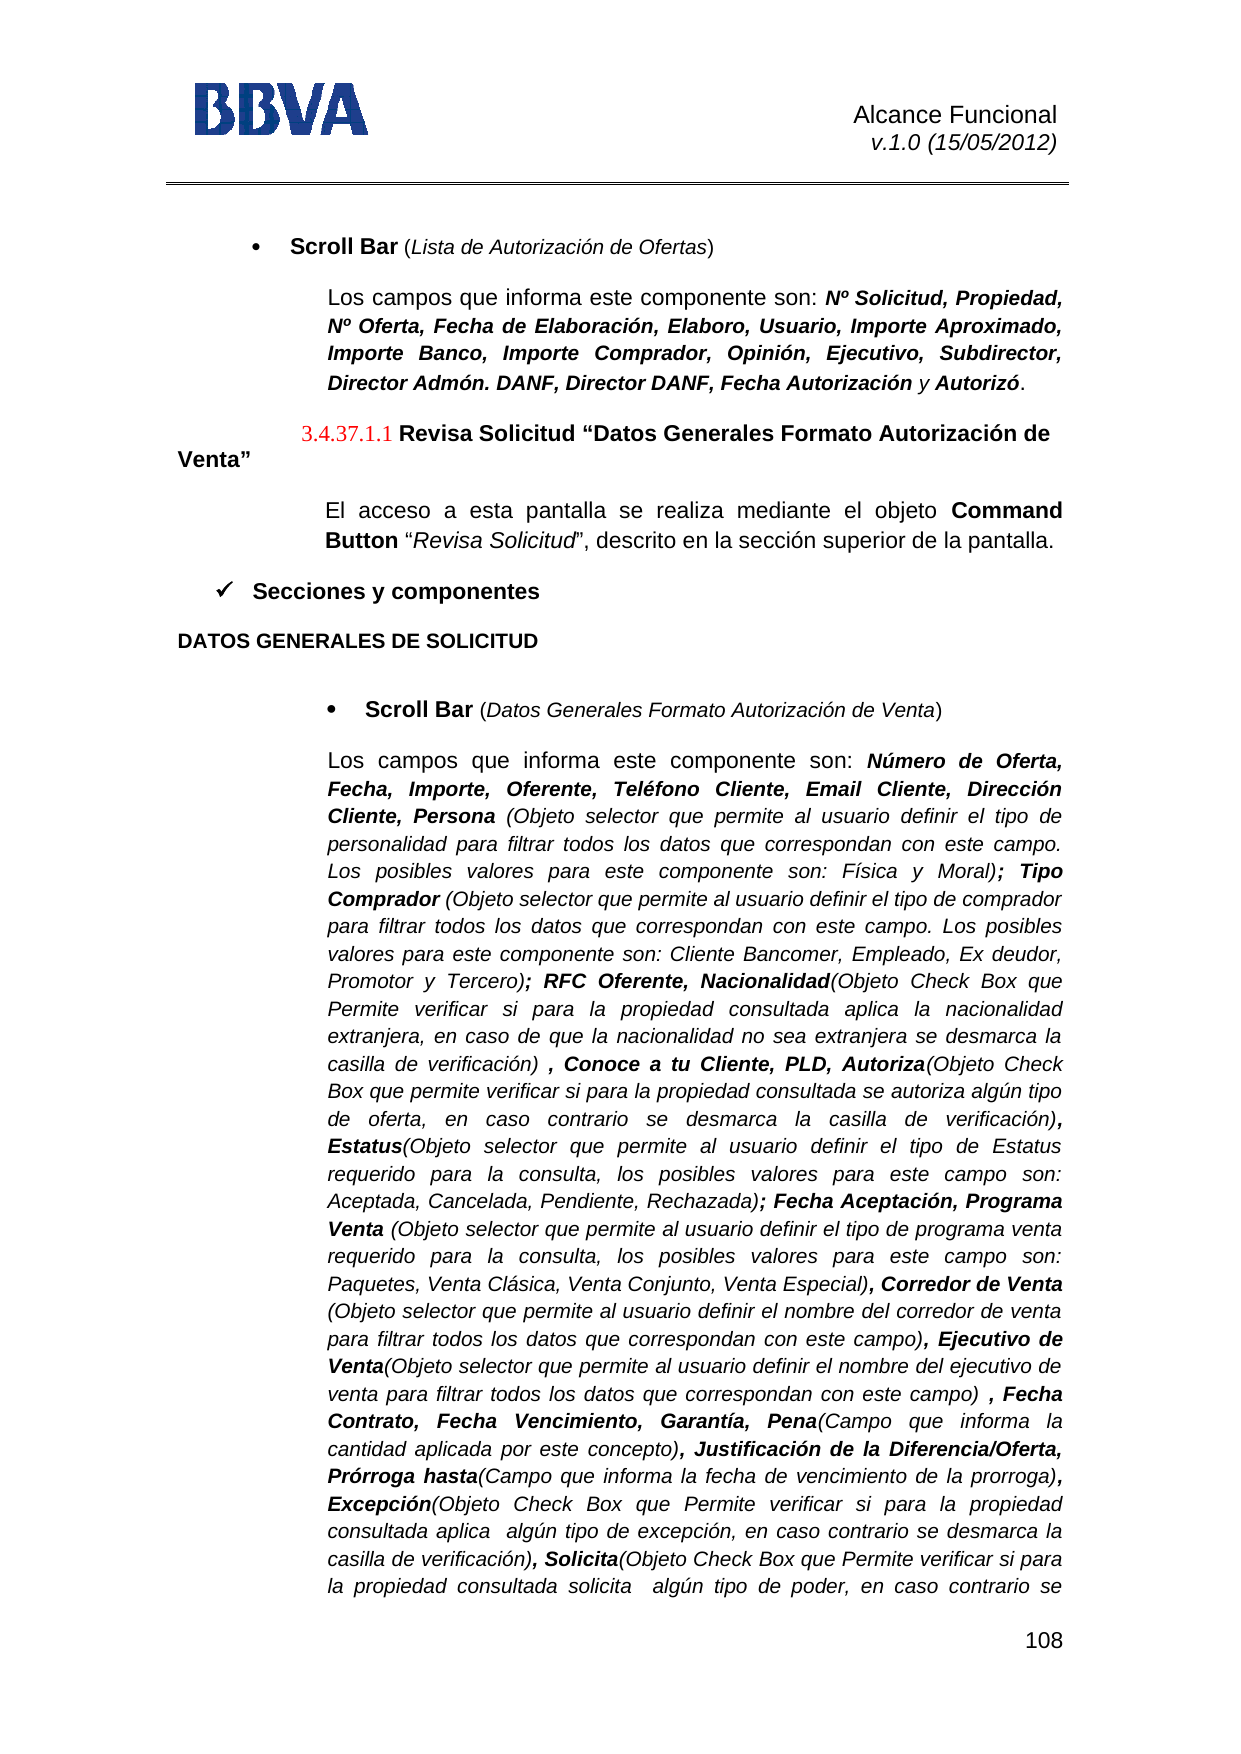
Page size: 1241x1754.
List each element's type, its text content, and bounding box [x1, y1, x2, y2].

list Secciones y componentes [215, 578, 1063, 604]
subtitle Revisa Solicitud “Datos Generales Formato Autorización de Venta” [177, 420, 1063, 473]
picture [195, 83, 369, 135]
text Los campos que informa este componente son: Nº Solicitud, Propiedad, Nº Oferta, Fecha de Elaboración, Elaboro, Usuario, Importe Aproximado, Importe Banco, Importe Comprador, Opinión, Ejecutivo, Subdirector, Director Admón. DANF, Director DANF, Fecha Autorización y Autorizó. [327, 284, 1063, 395]
text Datos generales de solicitud [177, 629, 1063, 653]
list Scroll Bar (Lista de Autorización de Ofertas) [252, 233, 1063, 259]
list Scroll Bar (Datos Generales Formato Autorización de Venta) [327, 696, 1063, 722]
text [327, 747, 1063, 1598]
text El acceso a esta pantalla se realiza mediante el objeto Command Button “Revisa Solicitud”, descrito en la sección superior de la pantalla. [325, 497, 1063, 553]
